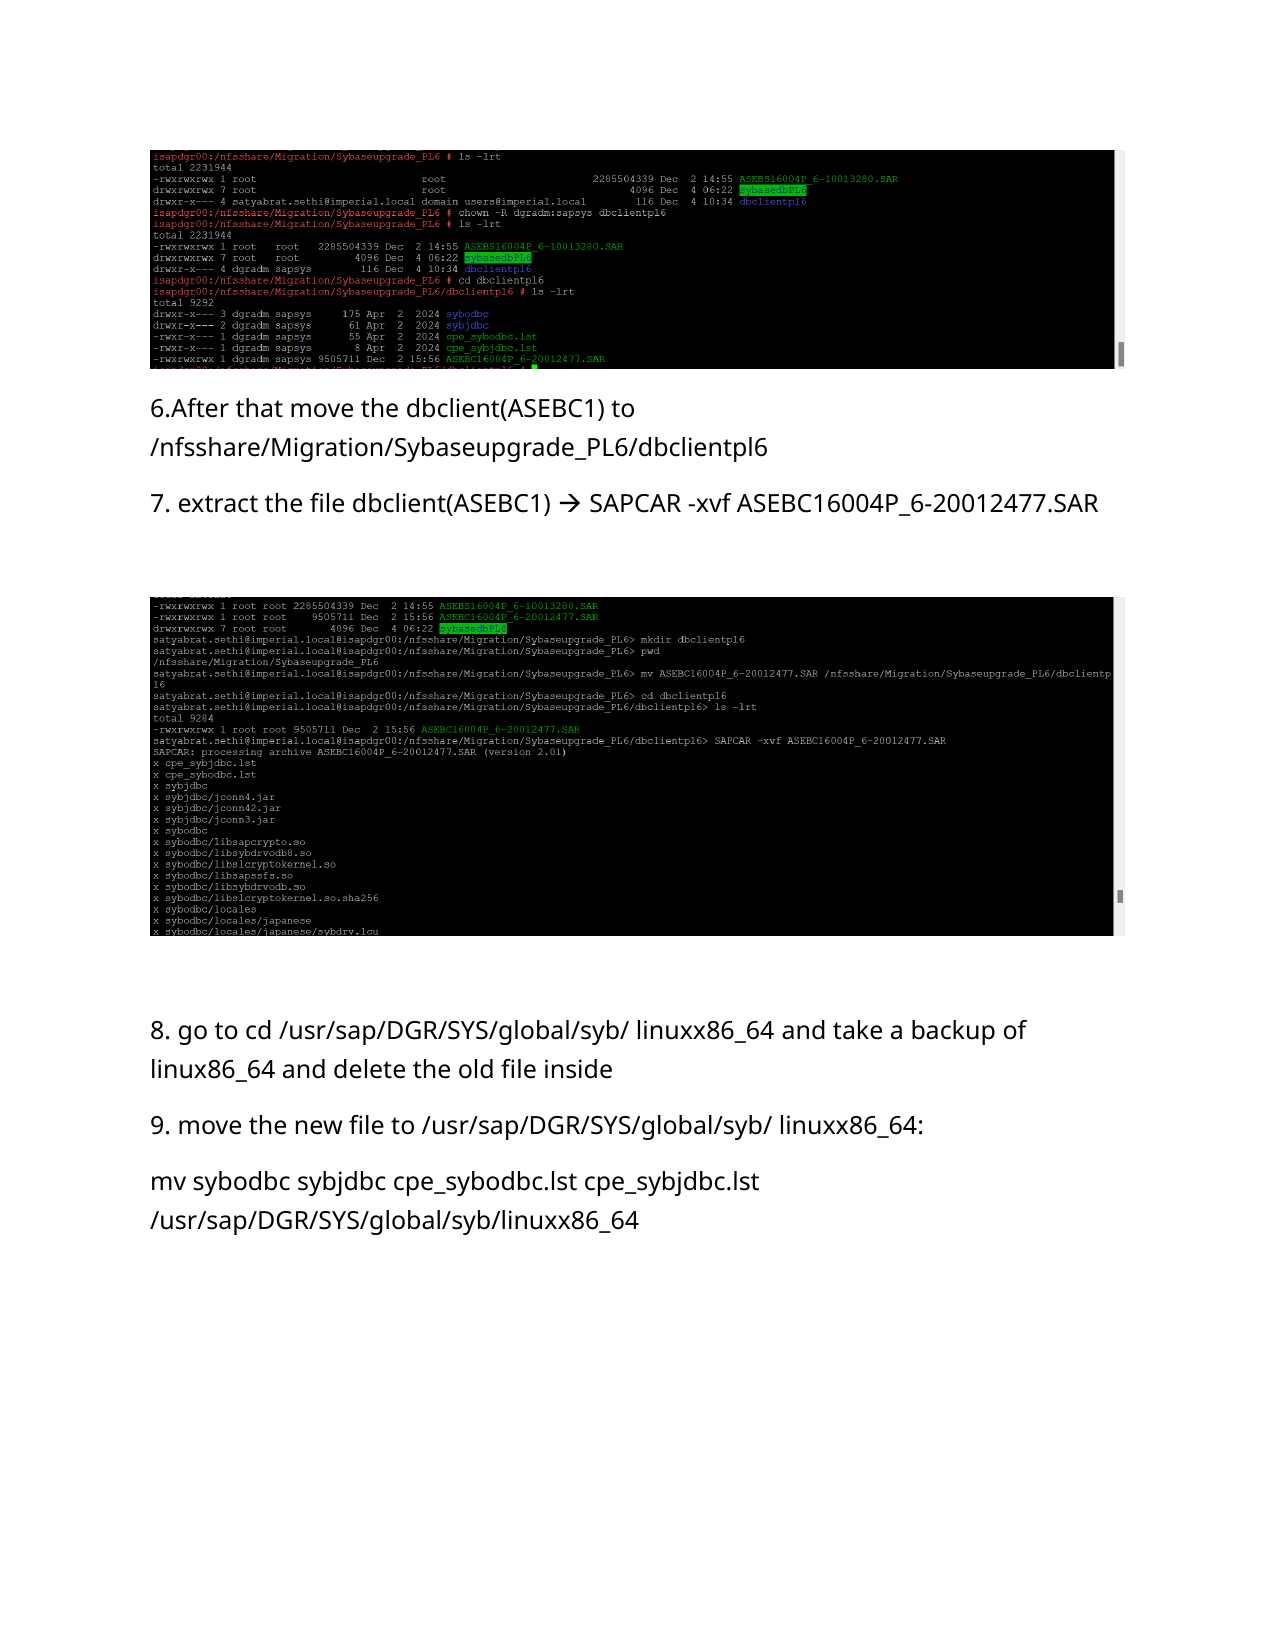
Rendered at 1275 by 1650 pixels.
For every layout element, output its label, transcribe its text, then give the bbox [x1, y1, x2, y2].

text 6.After that move the dbclient(ASEBC1) to /nfsshare/Migration/Sybaseupgrade_PL6/dbclientpl6 [150, 390, 1125, 464]
text mv sybodbc sybjdbc cpe_sybodbc.lst cpe_sybjdbc.lst /usr/sap/DGR/SYS/global/syb/linuxx86_64 [150, 1164, 1125, 1237]
text 8. go to cd /usr/sap/DGR/SYS/global/syb/ linuxx86_64 and take a backup of linux86_64 and delete the old file inside [150, 1013, 1125, 1086]
picture [150, 150, 1125, 369]
text 7. extract the file dbclient(ASEBC1) SAPCAR -xvf ASEBC16004P_6-20012477.SAR [150, 485, 1125, 519]
text 9. move the new file to /usr/sap/DGR/SYS/global/syb/ linuxx86_64: [150, 1108, 1125, 1142]
picture [150, 597, 1125, 936]
